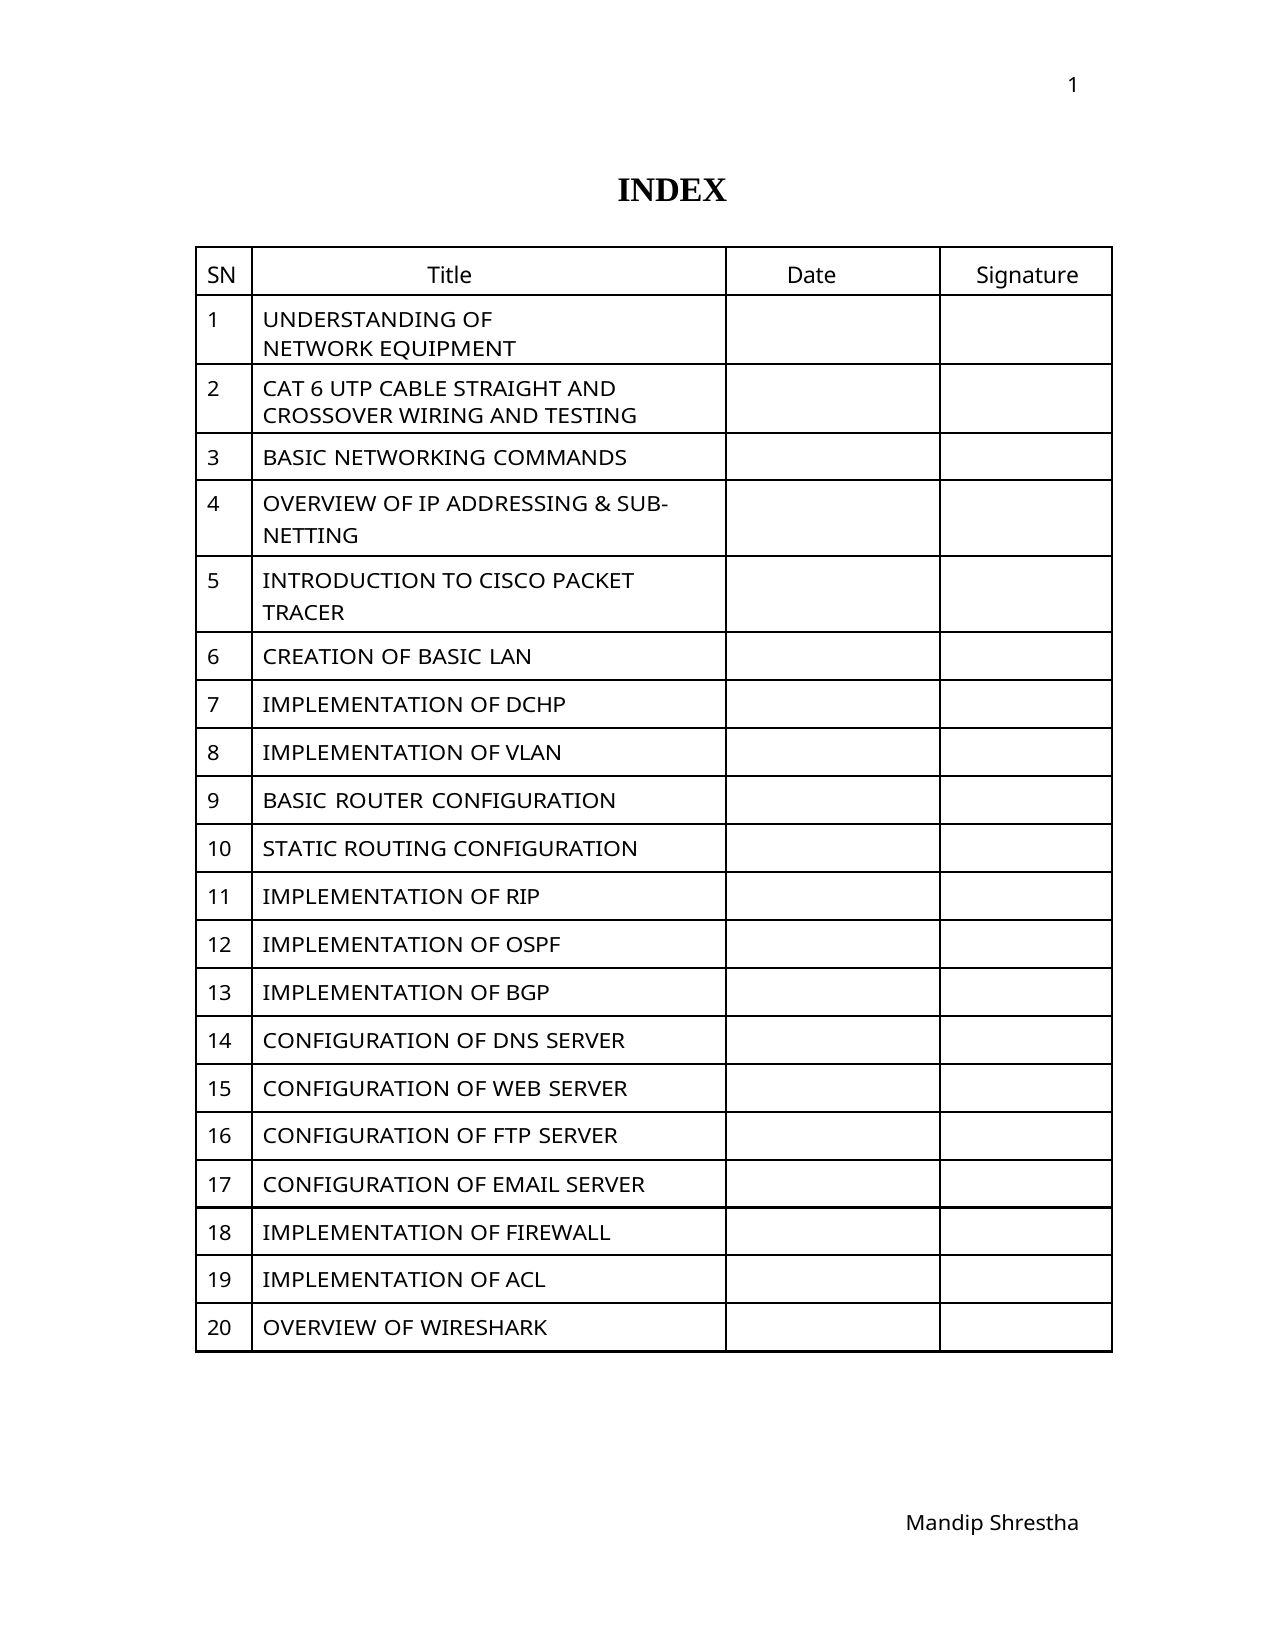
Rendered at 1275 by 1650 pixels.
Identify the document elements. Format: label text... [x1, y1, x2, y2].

table_header Date [727, 248, 939, 294]
table_cell 6 [197, 633, 251, 679]
table_cell [941, 557, 1111, 631]
table_cell [941, 681, 1111, 727]
table_cell 11 [197, 873, 251, 919]
table_cell [941, 729, 1111, 775]
table_cell STATIC ROUTING CONFIGURATION [253, 825, 725, 871]
table_cell [727, 825, 939, 871]
table_header Signature [941, 248, 1111, 294]
table_cell 19 [197, 1256, 251, 1302]
table_cell [941, 1113, 1111, 1158]
table_cell [727, 873, 939, 919]
table_cell CONFIGURATION OF DNS SERVER [253, 1017, 725, 1062]
table_cell [941, 1161, 1111, 1206]
table_cell IMPLEMENTATION OF OSPF [253, 921, 725, 967]
table_cell [941, 1065, 1111, 1111]
table_cell [941, 365, 1111, 432]
table_cell [727, 1304, 939, 1350]
text INDEX [245, 169, 1099, 208]
table_cell [727, 777, 939, 823]
table_cell [941, 481, 1111, 555]
table_cell IMPLEMENTATION OF FIREWALL [253, 1209, 725, 1254]
table_cell IMPLEMENTATION OF RIP [253, 873, 725, 919]
table_cell IMPLEMENTATION OF ACL [253, 1256, 725, 1302]
table_cell [727, 557, 939, 631]
table_cell 12 [197, 921, 251, 967]
table_cell [941, 921, 1111, 967]
table_cell 7 [197, 681, 251, 727]
table_cell [941, 1256, 1111, 1302]
table_cell [941, 296, 1111, 363]
table_cell [941, 969, 1111, 1014]
table_cell [727, 481, 939, 555]
table_cell [727, 296, 939, 363]
table_cell [941, 1304, 1111, 1350]
table_cell [727, 1065, 939, 1111]
table_cell [941, 825, 1111, 871]
table_cell BASIC ROUTER CONFIGURATION [253, 777, 725, 823]
table_cell [727, 1161, 939, 1206]
table_cell CREATION OF BASIC LAN [253, 633, 725, 679]
table_cell [727, 633, 939, 679]
table_cell [727, 1017, 939, 1062]
table_header Title [253, 248, 725, 294]
table_cell 13 [197, 969, 251, 1014]
table_cell 5 [197, 557, 251, 631]
table_cell 17 [197, 1161, 251, 1206]
table_cell 16 [197, 1113, 251, 1158]
table_cell [727, 365, 939, 432]
table_cell [727, 969, 939, 1014]
table_cell 15 [197, 1065, 251, 1111]
table_cell [941, 633, 1111, 679]
table_cell 18 [197, 1209, 251, 1254]
table_cell CONFIGURATION OF FTP SERVER [253, 1113, 725, 1158]
table_cell IMPLEMENTATION OF VLAN [253, 729, 725, 775]
table_cell [941, 1017, 1111, 1062]
table_cell [727, 921, 939, 967]
table_cell [941, 434, 1111, 478]
table_cell CAT 6 UTP CABLE STRAIGHT AND CROSSOVER WIRING AND TESTING [253, 365, 725, 432]
table_cell BASIC NETWORKING COMMANDS [253, 434, 725, 478]
table_cell [941, 777, 1111, 823]
table_cell INTRODUCTION TO CISCO PACKET TRACER [253, 557, 725, 631]
table_cell [727, 1113, 939, 1158]
table_cell IMPLEMENTATION OF BGP [253, 969, 725, 1014]
table_cell [727, 1256, 939, 1302]
table_cell 20 [197, 1304, 251, 1350]
table_cell [727, 1209, 939, 1254]
text Mandip Shrestha [187, 1508, 1079, 1537]
table_cell [727, 434, 939, 478]
table_cell UNDERSTANDING OF NETWORK EQUIPMENT [253, 296, 725, 363]
table_cell 8 [197, 729, 251, 775]
table_cell CONFIGURATION OF WEB SERVER [253, 1065, 725, 1111]
table_cell 3 [197, 434, 251, 478]
table_cell [727, 729, 939, 775]
table_cell [941, 1209, 1111, 1254]
table_cell 14 [197, 1017, 251, 1062]
table_cell OVERVIEW OF IP ADDRESSING & SUB- NETTING [253, 481, 725, 555]
table_cell 10 [197, 825, 251, 871]
table_cell IMPLEMENTATION OF DCHP [253, 681, 725, 727]
table_cell OVERVIEW OF WIRESHARK [253, 1304, 725, 1350]
table_cell 9 [197, 777, 251, 823]
table_cell [727, 681, 939, 727]
table_cell [941, 873, 1111, 919]
table_cell CONFIGURATION OF EMAIL SERVER [253, 1161, 725, 1206]
table_cell 2 [197, 365, 251, 432]
table_cell 1 [197, 296, 251, 363]
table_cell 4 [197, 481, 251, 555]
table_header SN [197, 248, 251, 294]
